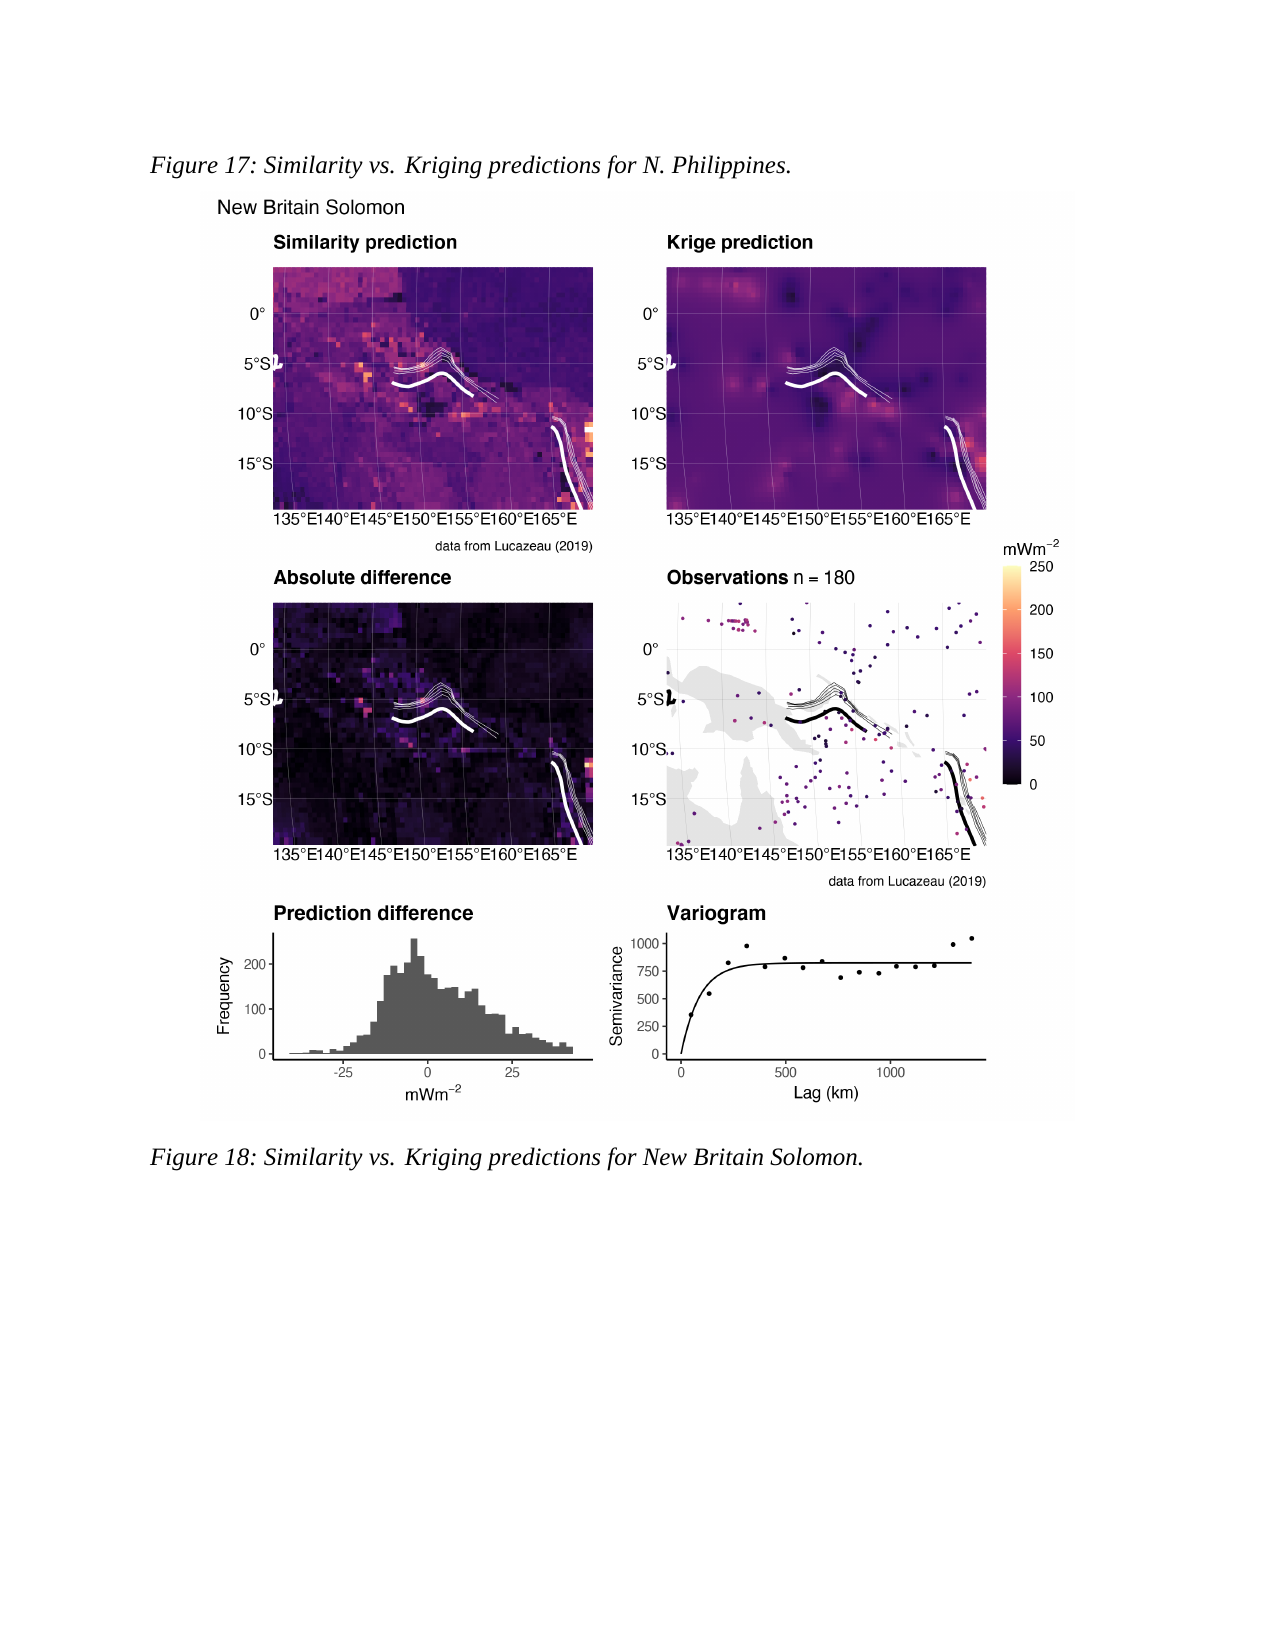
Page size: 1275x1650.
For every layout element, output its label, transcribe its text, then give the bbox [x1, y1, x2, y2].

picture [200, 191, 1075, 1121]
text Figure 18: Similarity vs. Kriging predictions for New Britain Solomon. [150, 1142, 1125, 1171]
text Figure 17: Similarity vs. Kriging predictions for N. Philippines. [150, 150, 1125, 179]
